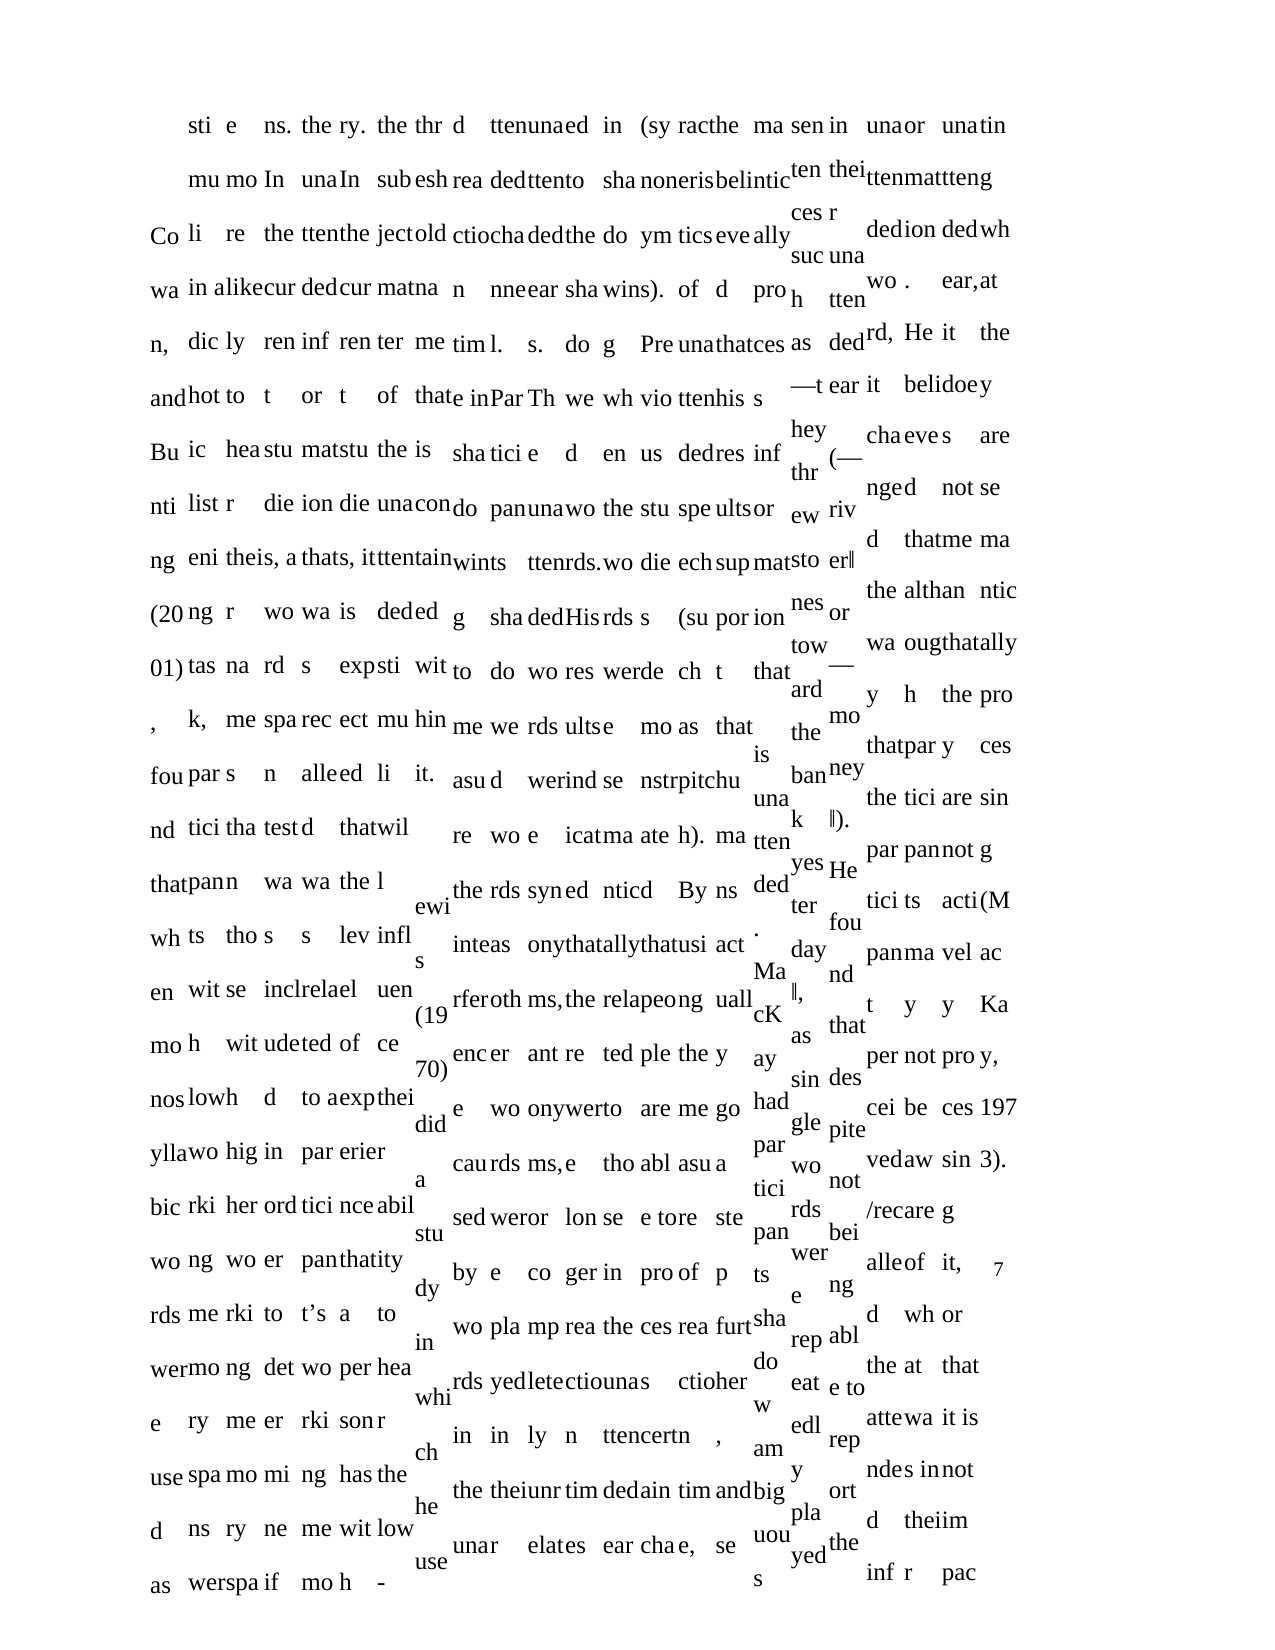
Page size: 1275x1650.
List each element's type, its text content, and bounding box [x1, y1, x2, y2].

text 7 [979, 1257, 1017, 1281]
text is unattended. MacKay had participants shadow ambiguous sentences such as ―they threw stones toward the bank yesterday‖, as single words were repeatedly played in their unattended ear [753, 111, 866, 1591]
text Cowan, and Bunting (2001), found that when monosyllabic words were used as stimuli in a dichotic listening task, participants with low working memory spans were more likely to hear their names than those with higher working memory spans. In the current studies, a word span test was included in order to determine if the unattended information that was recalled was related to a participant’s working memory. In the current studies, it is expected that the level of experience that a person has with the subject matter of the unattended stimuli will influence their ability to hear the low-threshold name that is contained within it. [150, 111, 452, 1599]
text (―river‖ or ―money‖). He found that despite not being able to report the unattended word, it changed the way that the participant perceived/recalled the attended information. He believed that although participants may not be aware of what was in their unattended ear, it does not mean that they are not actively processing it, or that it is not impacting what they are semantically processing (MacKay, 1973). [828, 111, 1017, 1586]
text Lewis (1970) did a study in which he used reaction time in shadowing to measure the interference caused by words in the unattended channel. Participants shadowed words as other words were played in their unattended ears. The unattended words were synonyms, antonyms, or completely unrelated to the shadowed words. His results indicated that there were longer reaction times in shadowing when the words were semantically related to those in the unattended ear (synonyms). Previous studies demonstrated that people are able to process certain characteristics of unattended speech (such as pitch). By using the measure of reaction time, he believed that his results support that humans actually go a step further, and semantically process information that [414, 111, 791, 1574]
